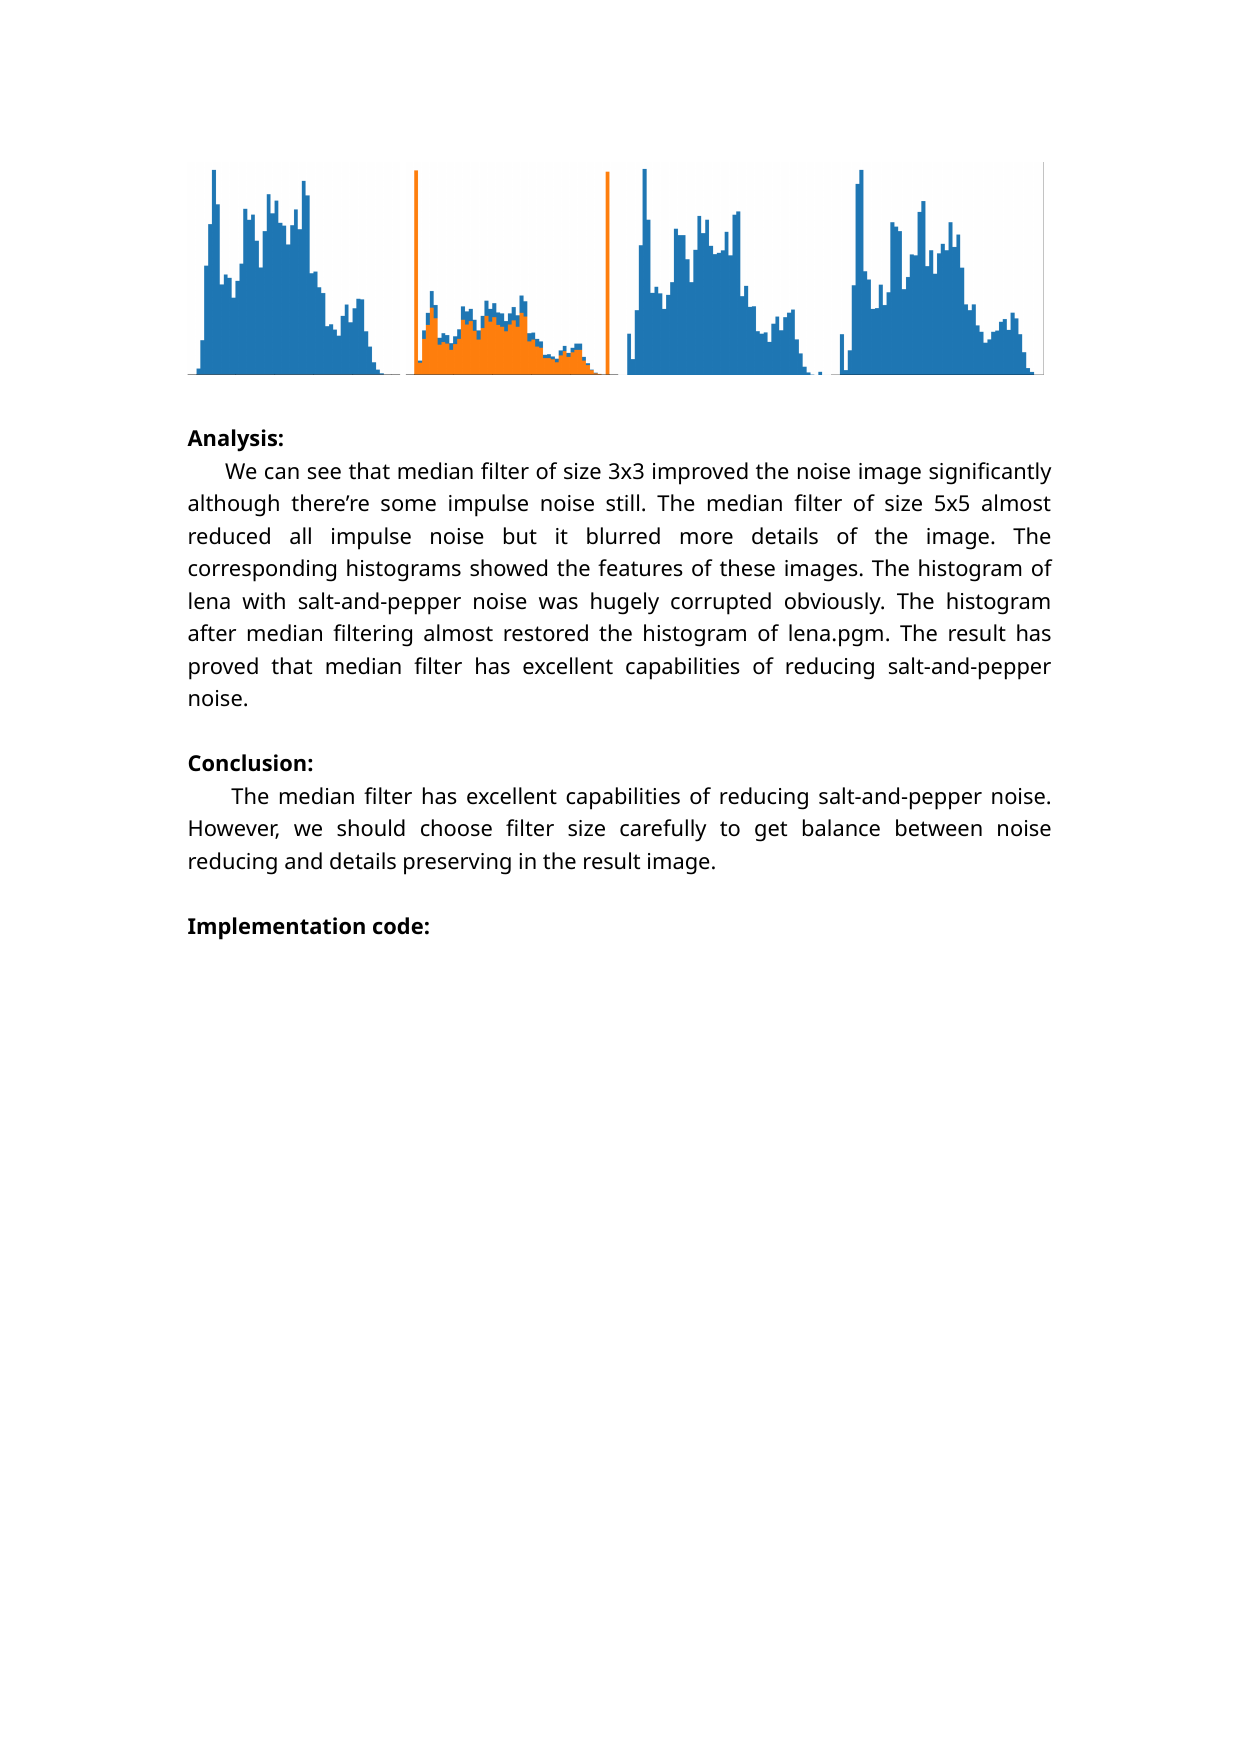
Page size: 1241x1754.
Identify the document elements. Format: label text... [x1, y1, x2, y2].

picture [405, 162, 1044, 375]
text We can see that median filter of size 3x3 improved the noise image significantly although there’re some impulse noise still. The median filter of size 5x5 almost reduced all impulse noise but it blurred more details of the image. The corresponding histograms showed the features of these images. The histogram of lena with salt-and-pepper noise was hugely corrupted obviously. The histogram after median filtering almost restored the histogram of lena.pgm. The result has proved that median filter has excellent capabilities of reducing salt-and-pepper noise. [187, 454, 1053, 714]
text Implementation code: [187, 909, 1053, 942]
text Conclusion: [187, 747, 1053, 779]
text Analysis: [187, 422, 1053, 454]
picture [187, 162, 400, 375]
text The median filter has excellent capabilities of reducing salt-and-pepper noise. However, we should choose filter size carefully to get balance between noise reducing and details preserving in the result image. [187, 779, 1053, 877]
